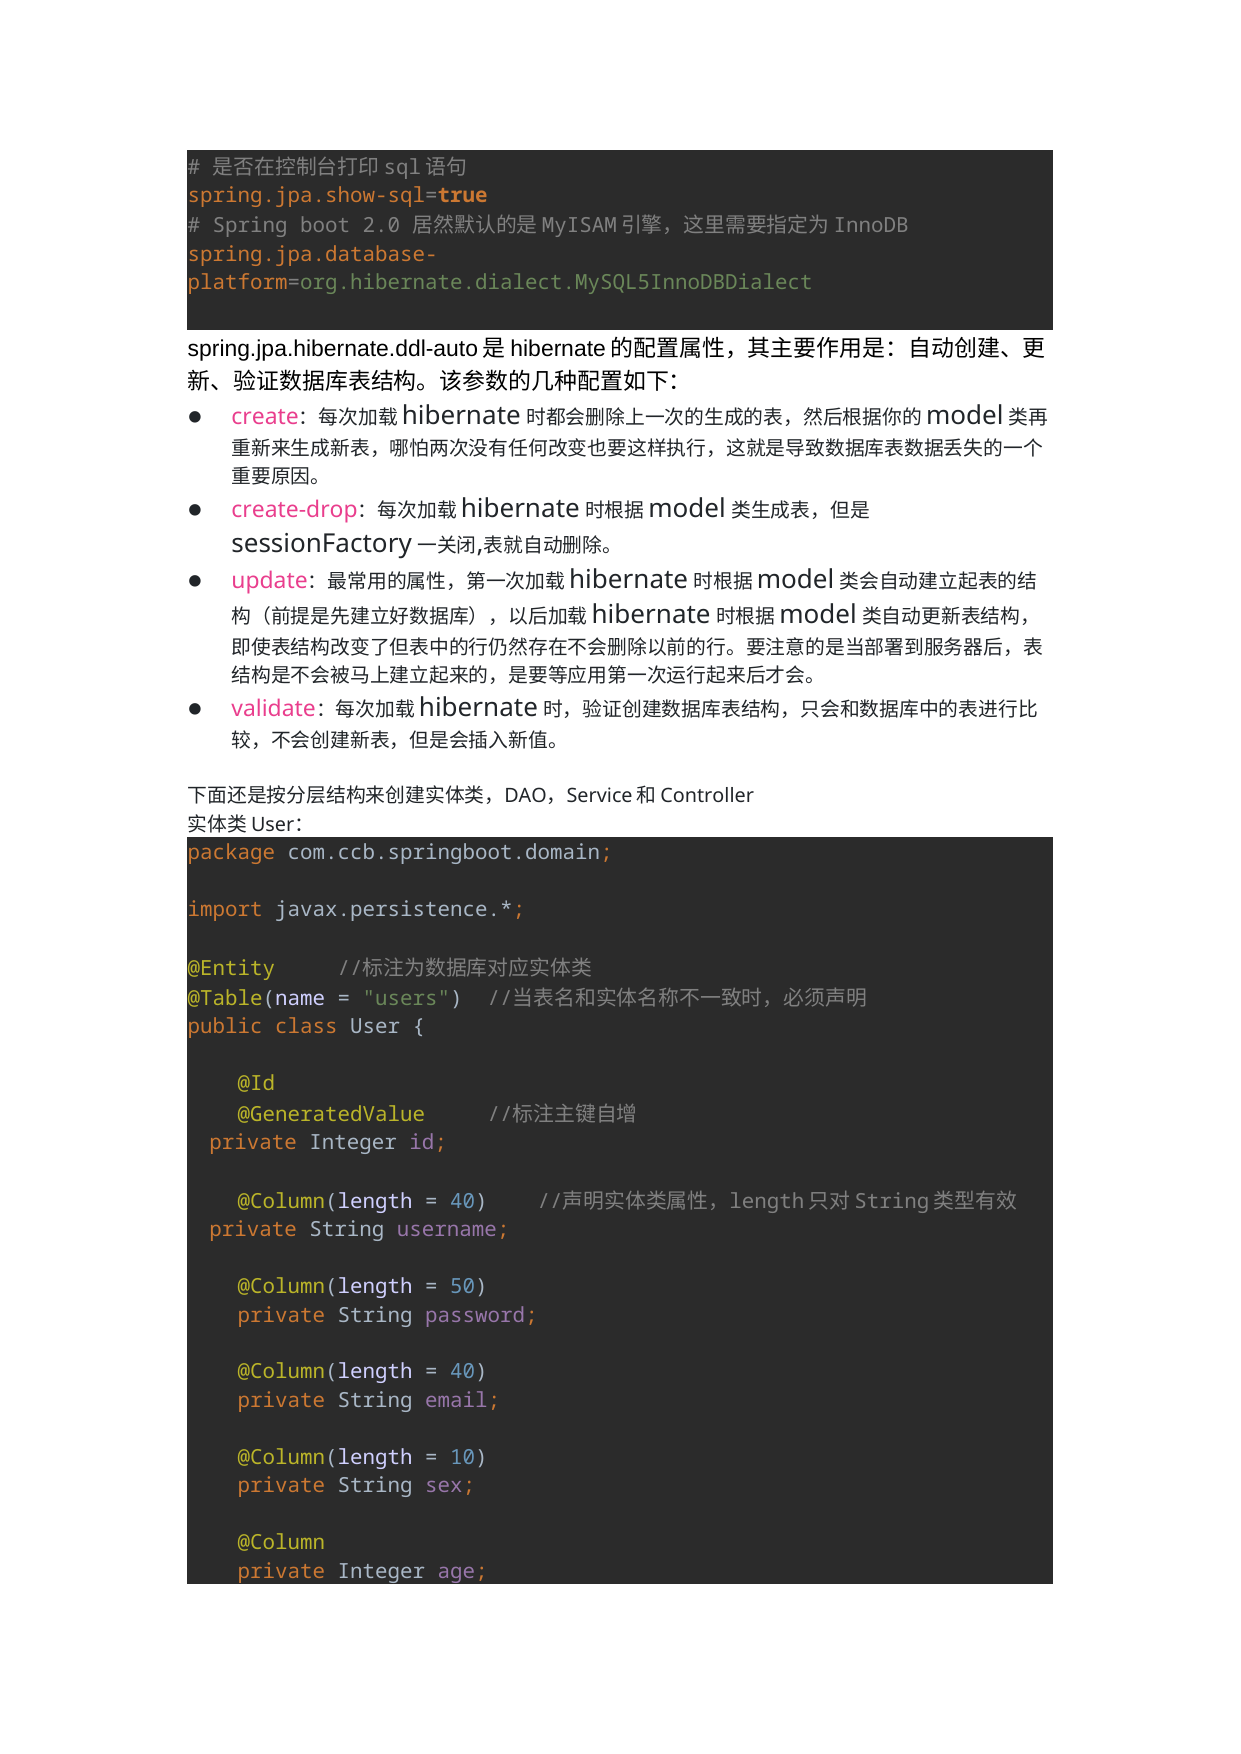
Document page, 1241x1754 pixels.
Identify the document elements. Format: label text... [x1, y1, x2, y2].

list create：每次加载hibernate时都会删除上一次的生成的表，然后根据你的model类再重新来生成新表，哪怕两次没有任何改变也要这样执行，这就是导致数据库表数据丢失的一个重要原因。 [187, 396, 1053, 489]
list validate：每次加载hibernate时，验证创建数据库表结构，只会和数据库中的表进行比较，不会创建新表，但是会插入新值。 [187, 689, 1053, 753]
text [187, 837, 1053, 1584]
text 实体类User： [187, 808, 1053, 837]
text 下面还是按分层结构来创建实体类，DAO，Service和Controller [187, 780, 1053, 808]
list create-drop：每次加载hibernate时根据model类生成表，但是sessionFactory一关闭,表就自动删除。 [187, 489, 1053, 560]
text # 是否在控制台打印sql语句 spring.jpa.show-sql=true # Spring boot 2.0 居然默认的是MyISAM引擎，这里需要指定为InnoDB spring.jpa.database-platform=org.hibernate.dialect.MySQL5InnoDBDialect [187, 150, 1053, 330]
list update：最常用的属性，第一次加载hibernate时根据model类会自动建立起表的结构（前提是先建立好数据库），以后加载hibernate时根据model类自动更新表结构，即使表结构改变了但表中的行仍然存在不会删除以前的行。要注意的是当部署到服务器后，表结构是不会被马上建立起来的，是要等应用第一次运行起来后才会。 [187, 560, 1053, 689]
text spring.jpa.hibernate.ddl-auto是hibernate的配置属性，其主要作用是：自动创建、更新、验证数据库表结构。该参数的几种配置如下： [187, 330, 1053, 396]
